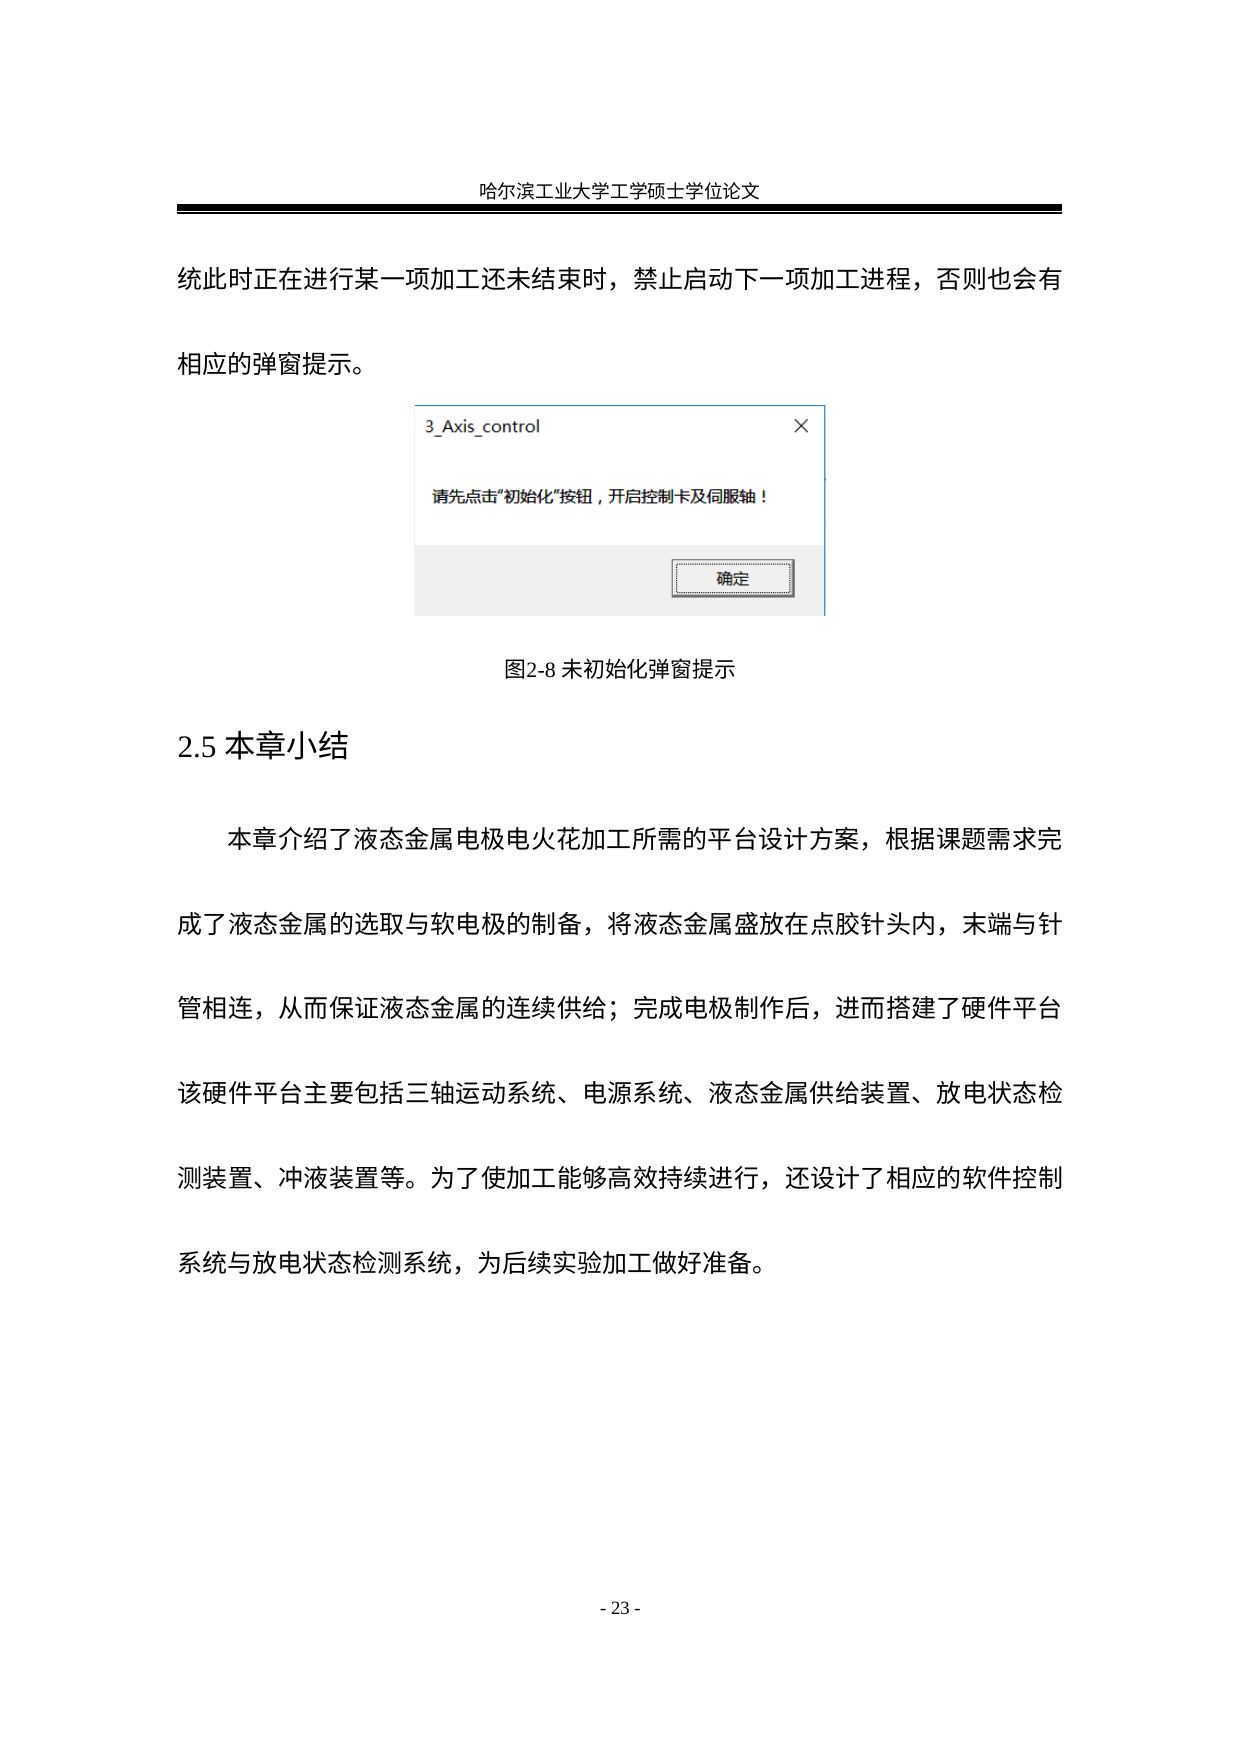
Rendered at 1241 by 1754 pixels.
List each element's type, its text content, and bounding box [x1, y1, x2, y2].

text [177, 244, 1063, 397]
picture [414, 405, 826, 616]
subtitle 本章小结 [177, 709, 1063, 777]
text 本章介绍了液态金属电极电火花加工所需的平台设计方案，根据课题需求完成了液态金属的选取与软电极的制备，将液态金属盛放在点胶针头内，末端与针管相连，从而保证液态金属的连续供给；完成电极制作后，进而搭建了硬件平台，该硬件平台主要包括三轴运动系统、电源系统、液态金属供给装置、放电状态检测装置、冲液装置等。为了使加工能够高效持续进行，还设计了相应的软件控制系统与放电状态检测系统，为后续实验加工做好准备。 [177, 803, 1063, 1296]
